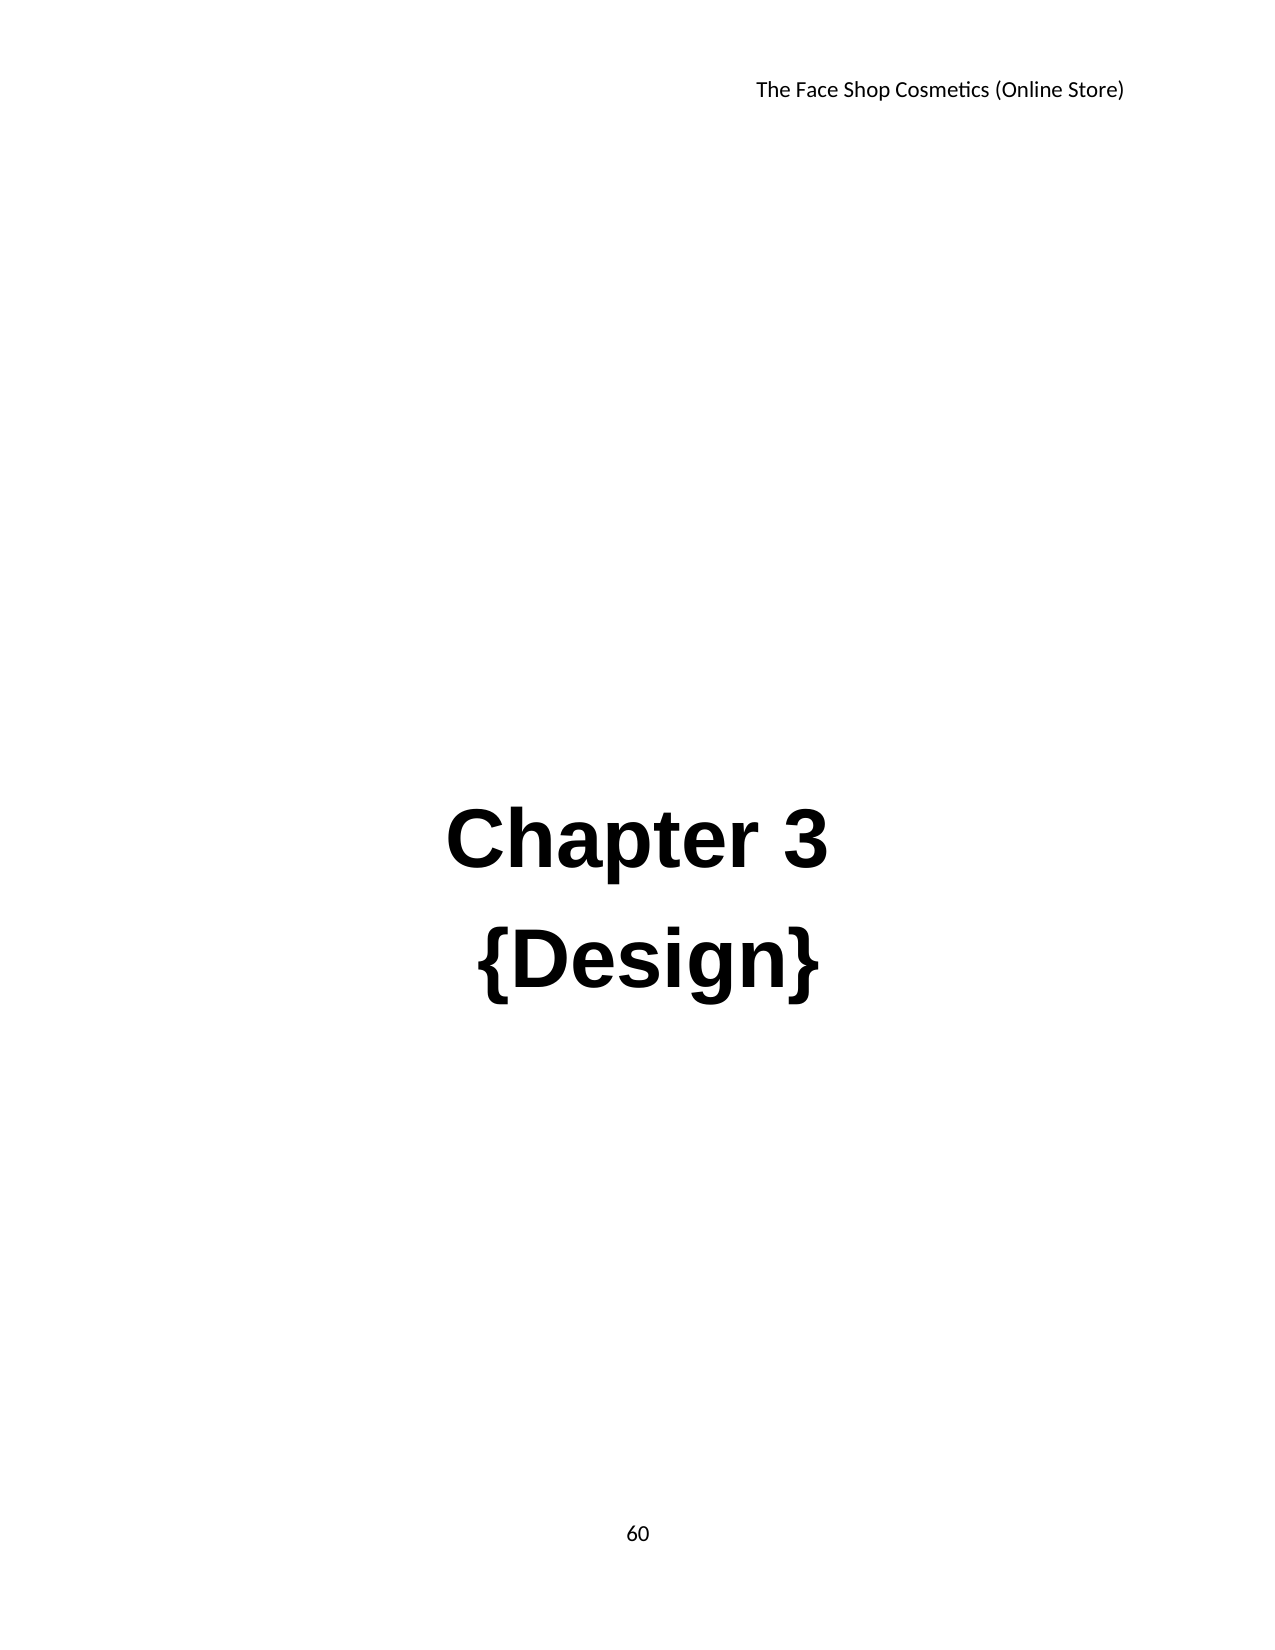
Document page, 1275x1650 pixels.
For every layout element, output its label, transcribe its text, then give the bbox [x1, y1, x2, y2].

text Chapter 3 [150, 789, 1125, 885]
text {Design} [150, 909, 1125, 1005]
